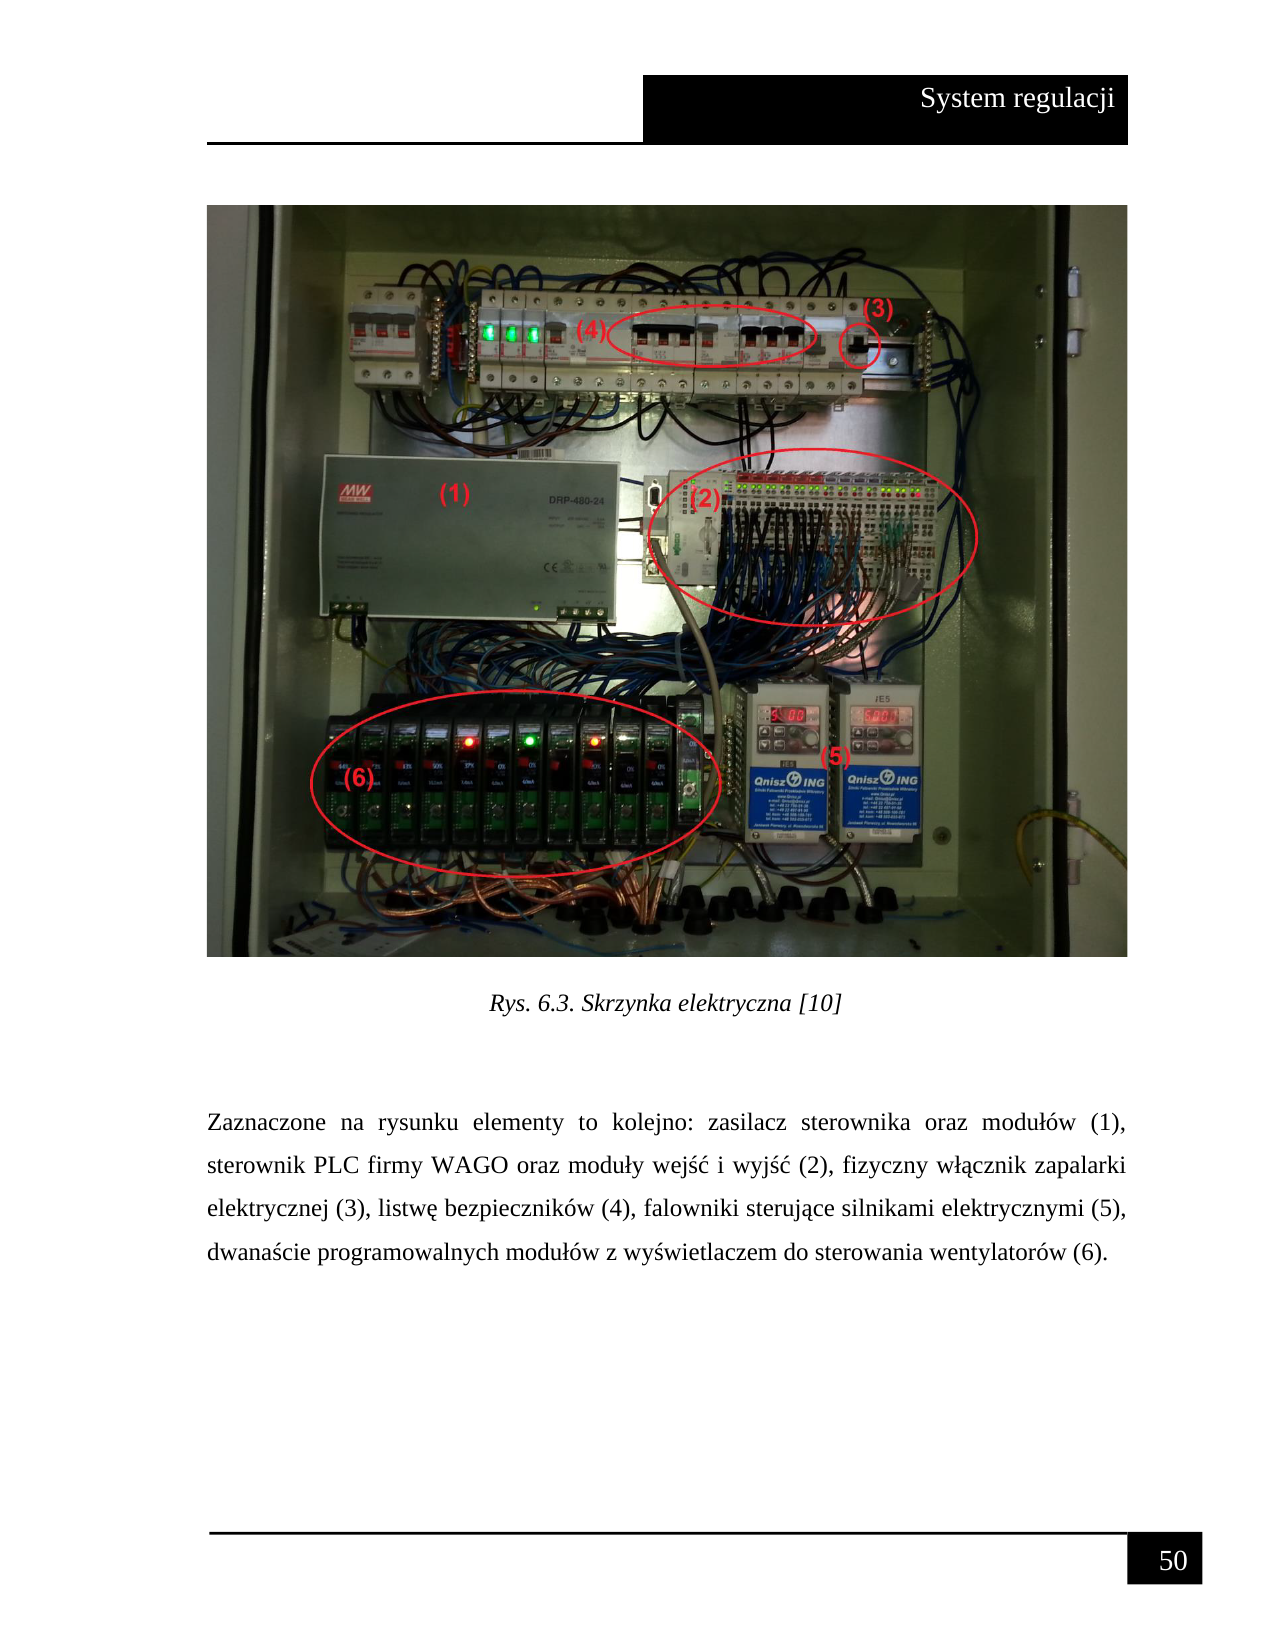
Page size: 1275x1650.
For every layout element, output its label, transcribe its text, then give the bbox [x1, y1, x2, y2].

text Zaznaczone na rysunku elementy to kolejno: zasilacz sterownika oraz modułów (1), sterownik PLC firmy WAGO oraz moduły wejść i wyjść (2), fizyczny włącznik zapalarki elektrycznej (3), listwę bezpieczników (4), falowniki sterujące silnikami elektrycznymi (5), dwanaście programowalnych modułów z wyświetlaczem do sterowania wentylatorów (6). [207, 1107, 1127, 1265]
text Rys. 6.3. Skrzynka elektryczna [10] [207, 988, 1127, 1016]
